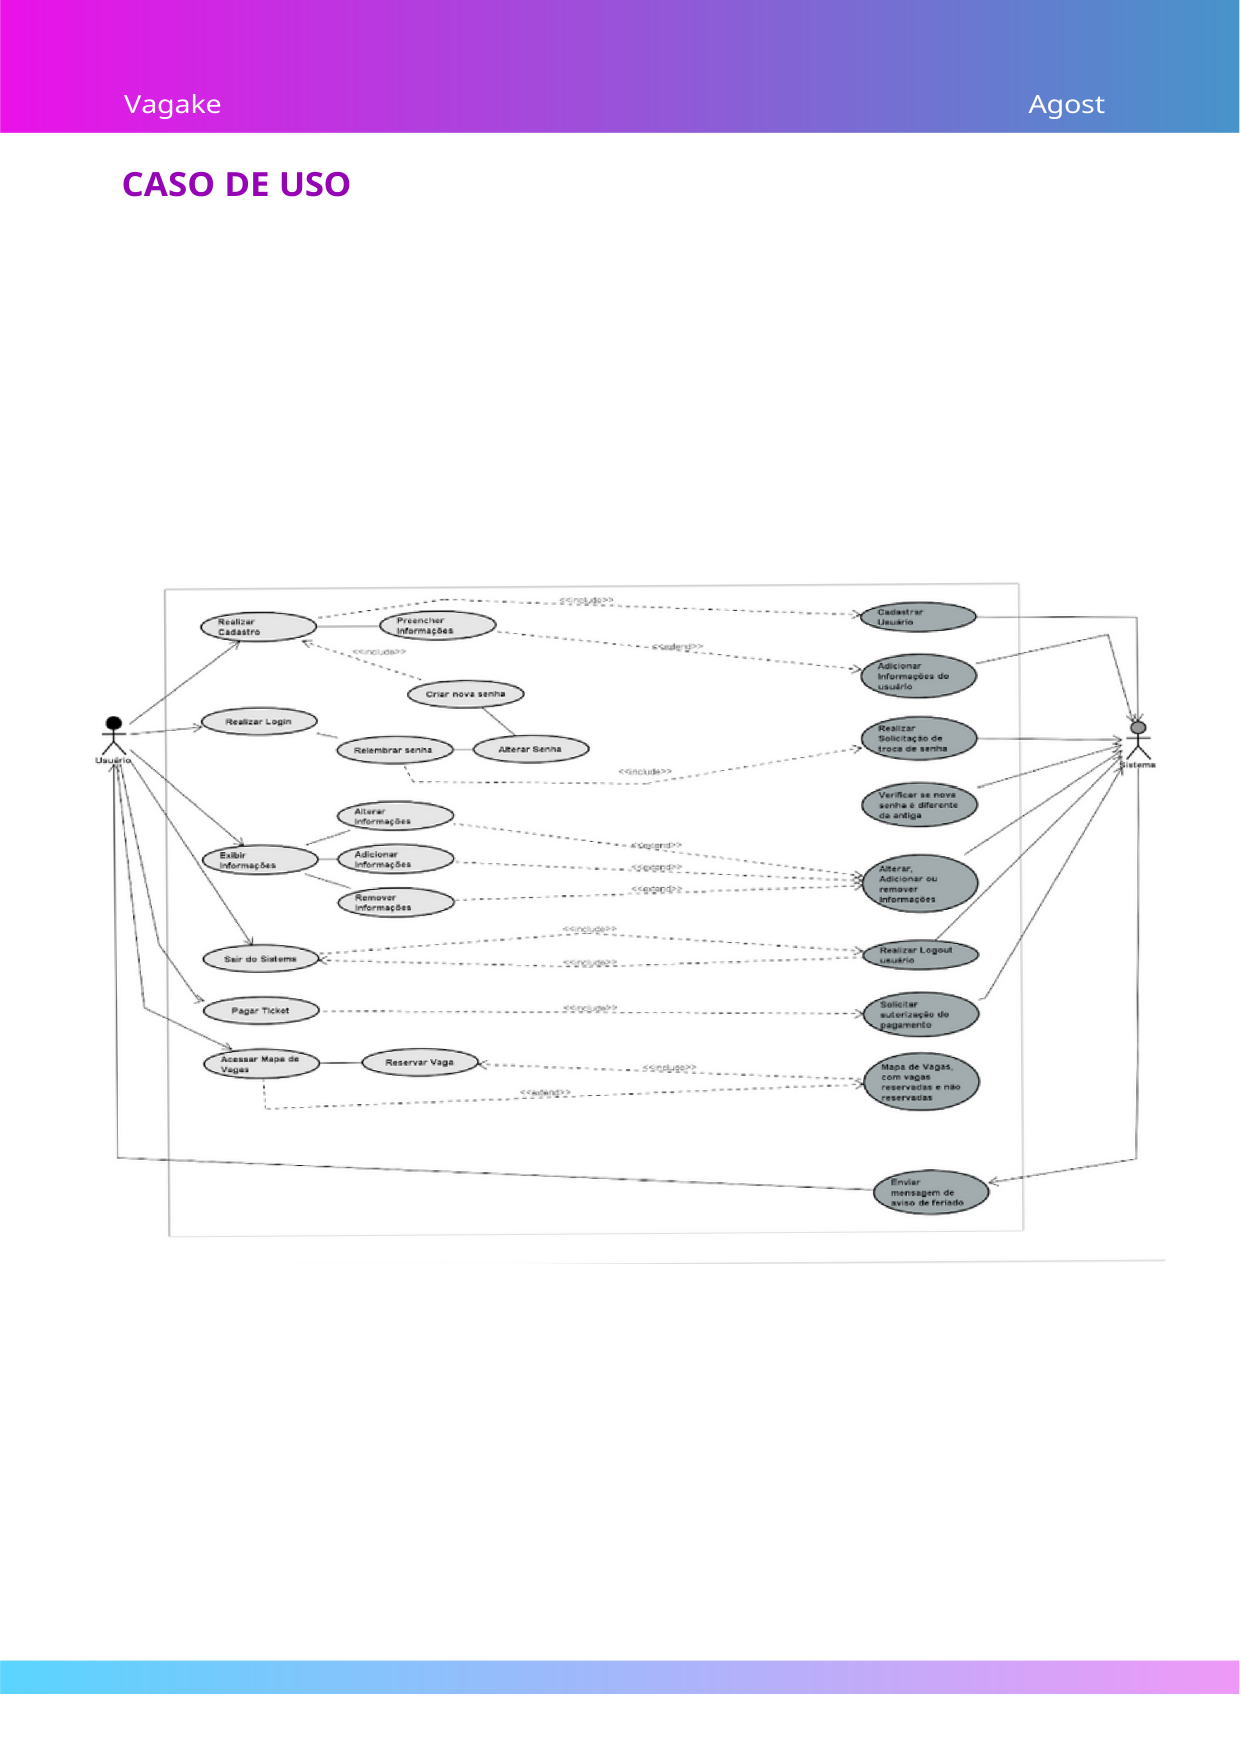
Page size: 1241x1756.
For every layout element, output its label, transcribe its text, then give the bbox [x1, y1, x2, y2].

text CASO DE USO [121, 161, 1240, 206]
picture [0, 0, 1240, 133]
picture [0, 1660, 1240, 1694]
picture [92, 548, 1166, 1264]
